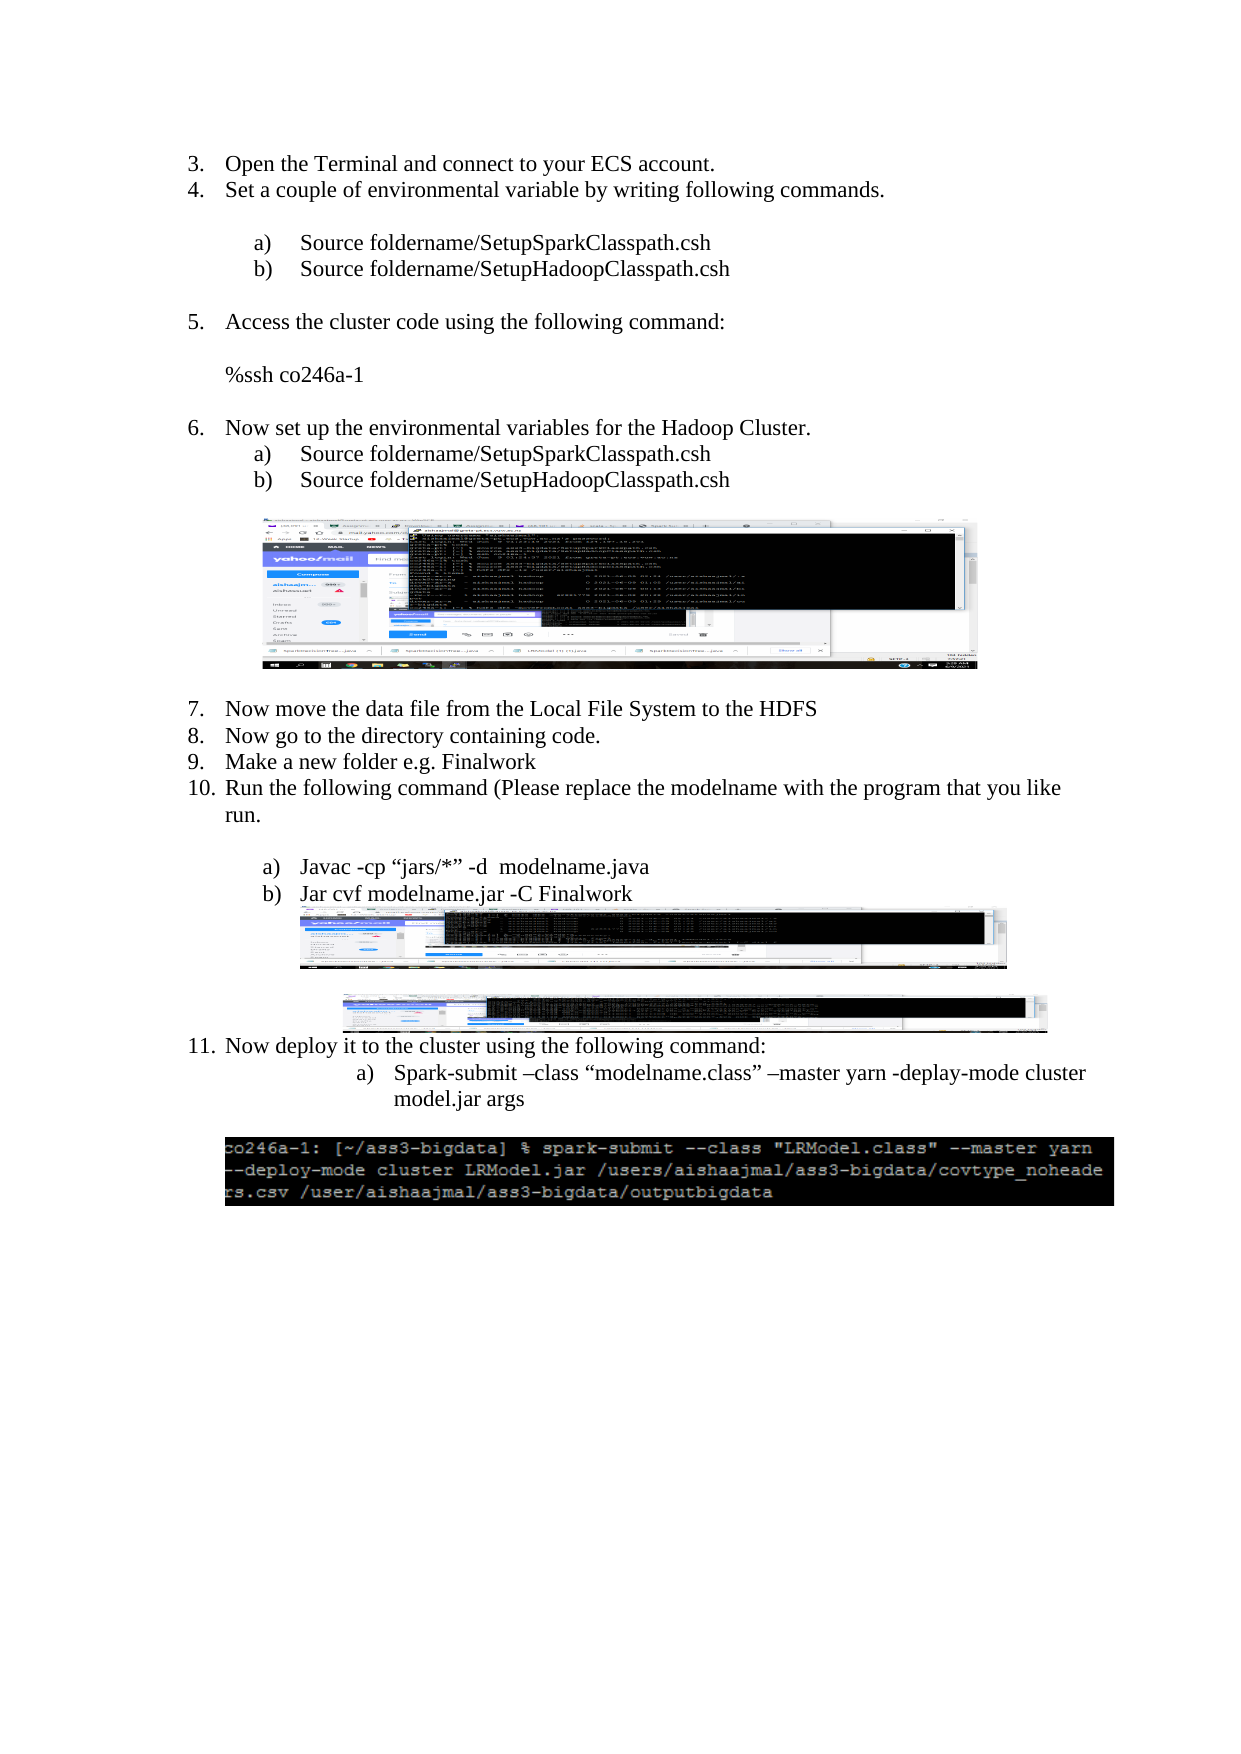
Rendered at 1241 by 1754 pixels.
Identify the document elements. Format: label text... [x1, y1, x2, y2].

list Set a couple of environmental variable by writing following commands. [187, 176, 1090, 203]
list Access the cluster code using the following command: [187, 308, 1090, 334]
list Source foldername/SetupSparkClasspath.csh [253, 440, 1090, 466]
list Make a new folder e.g. Finalwork [187, 748, 1090, 774]
picture [342, 994, 1048, 1033]
picture [262, 518, 978, 669]
list %ssh co246a-1 [225, 361, 1090, 387]
list Source foldername/SetupSparkClasspath.csh [253, 229, 1090, 255]
list Run the following command (Please replace the modelname with the program that you like run. [187, 774, 1090, 827]
list Spark-submit –class “modelname.class” –master yarn -deplay-mode cluster model.jar args [356, 1059, 1090, 1111]
picture [300, 906, 1007, 969]
list Source foldername/SetupHadoopClasspath.csh [253, 466, 1090, 493]
list Now move the data file from the Local File System to the HDFS [187, 695, 1090, 722]
list Javac -cp “jars/*” -d modelname.java [262, 853, 1090, 880]
list Now go to the directory containing code. [187, 722, 1090, 748]
list Now set up the environmental variables for the Hadoop Cluster. [187, 413, 1090, 440]
list Jar cvf modelname.jar -C Finalwork [262, 880, 1090, 906]
list Source foldername/SetupHadoopClasspath.csh [253, 255, 1090, 282]
list Now deploy it to the cluster using the following command: [187, 1032, 1090, 1059]
list Open the Terminal and connect to your ECS account. [187, 150, 1090, 176]
picture [225, 1137, 1115, 1206]
